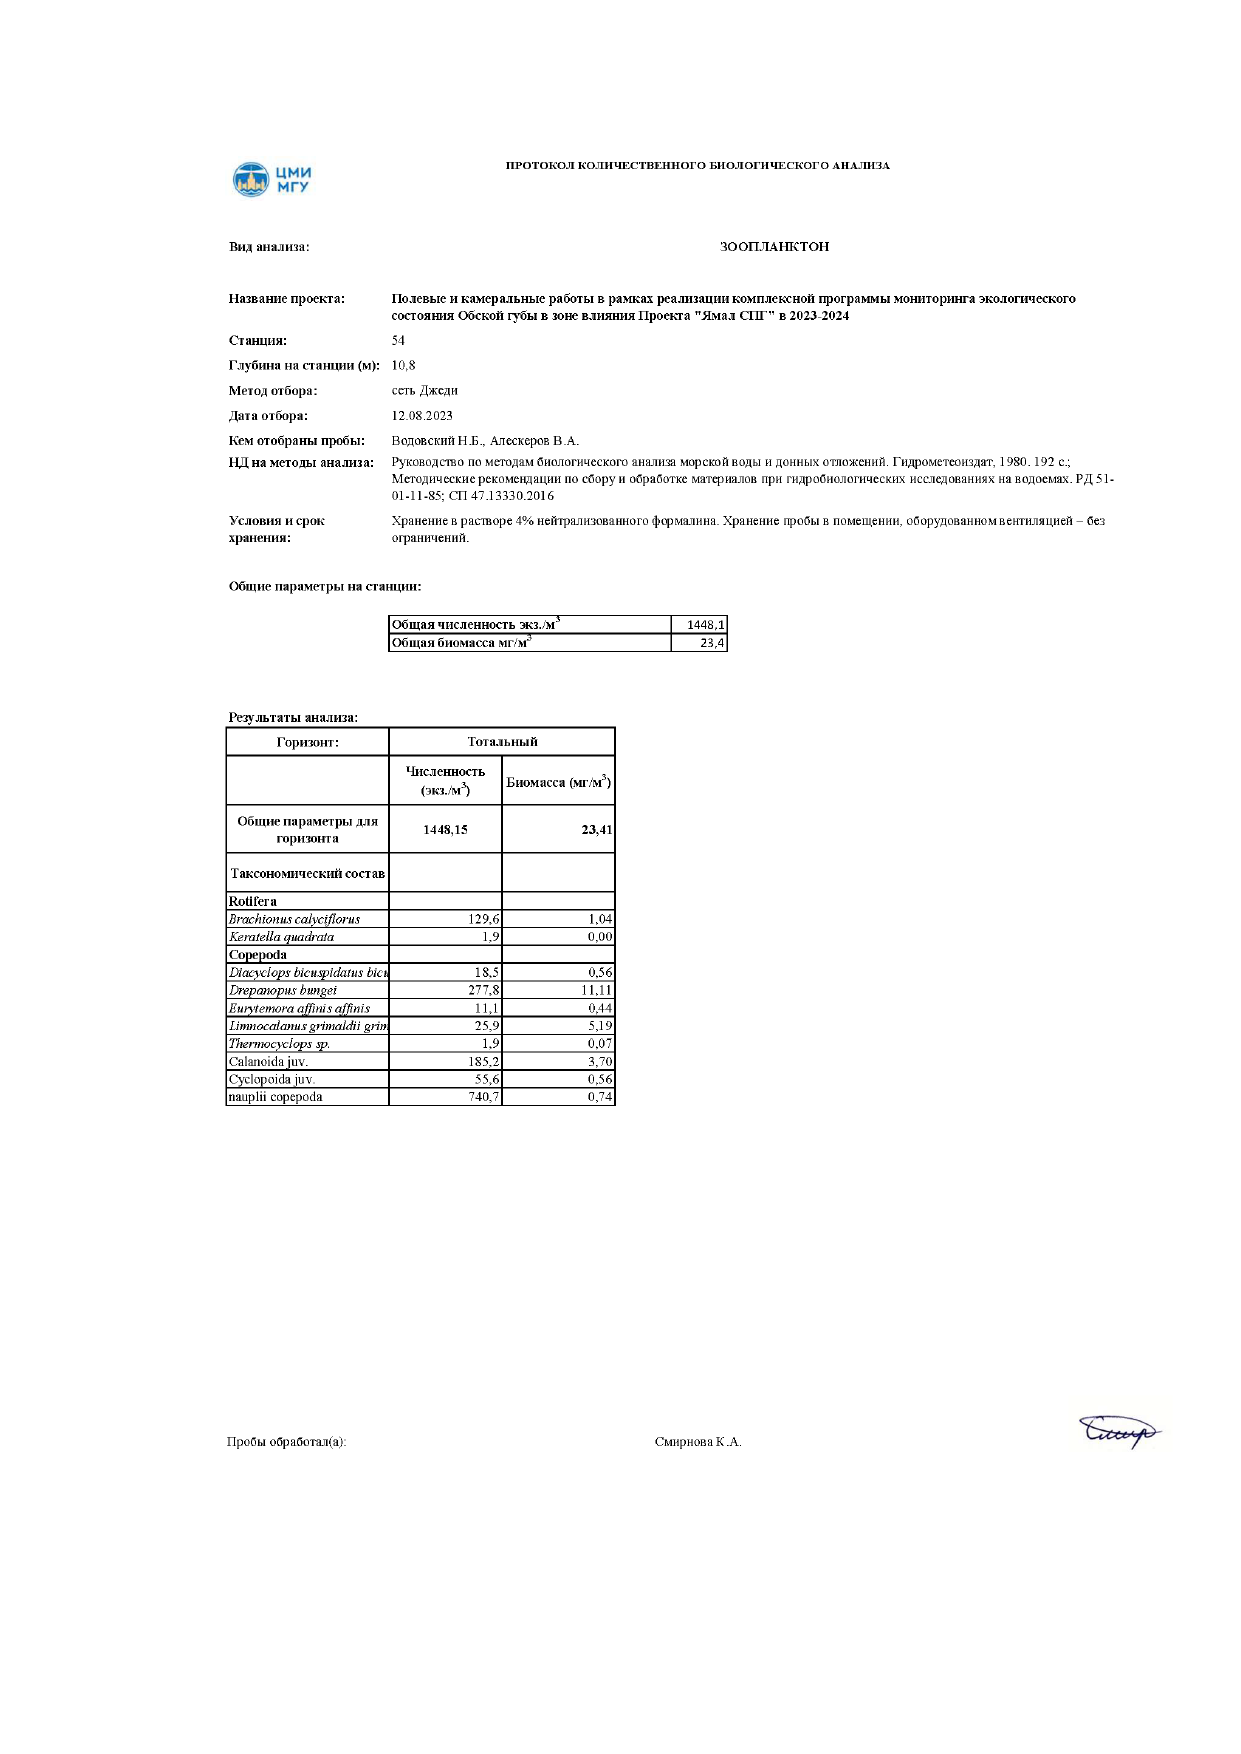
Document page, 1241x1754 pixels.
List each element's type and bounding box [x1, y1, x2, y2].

picture [177, 118, 1182, 1538]
